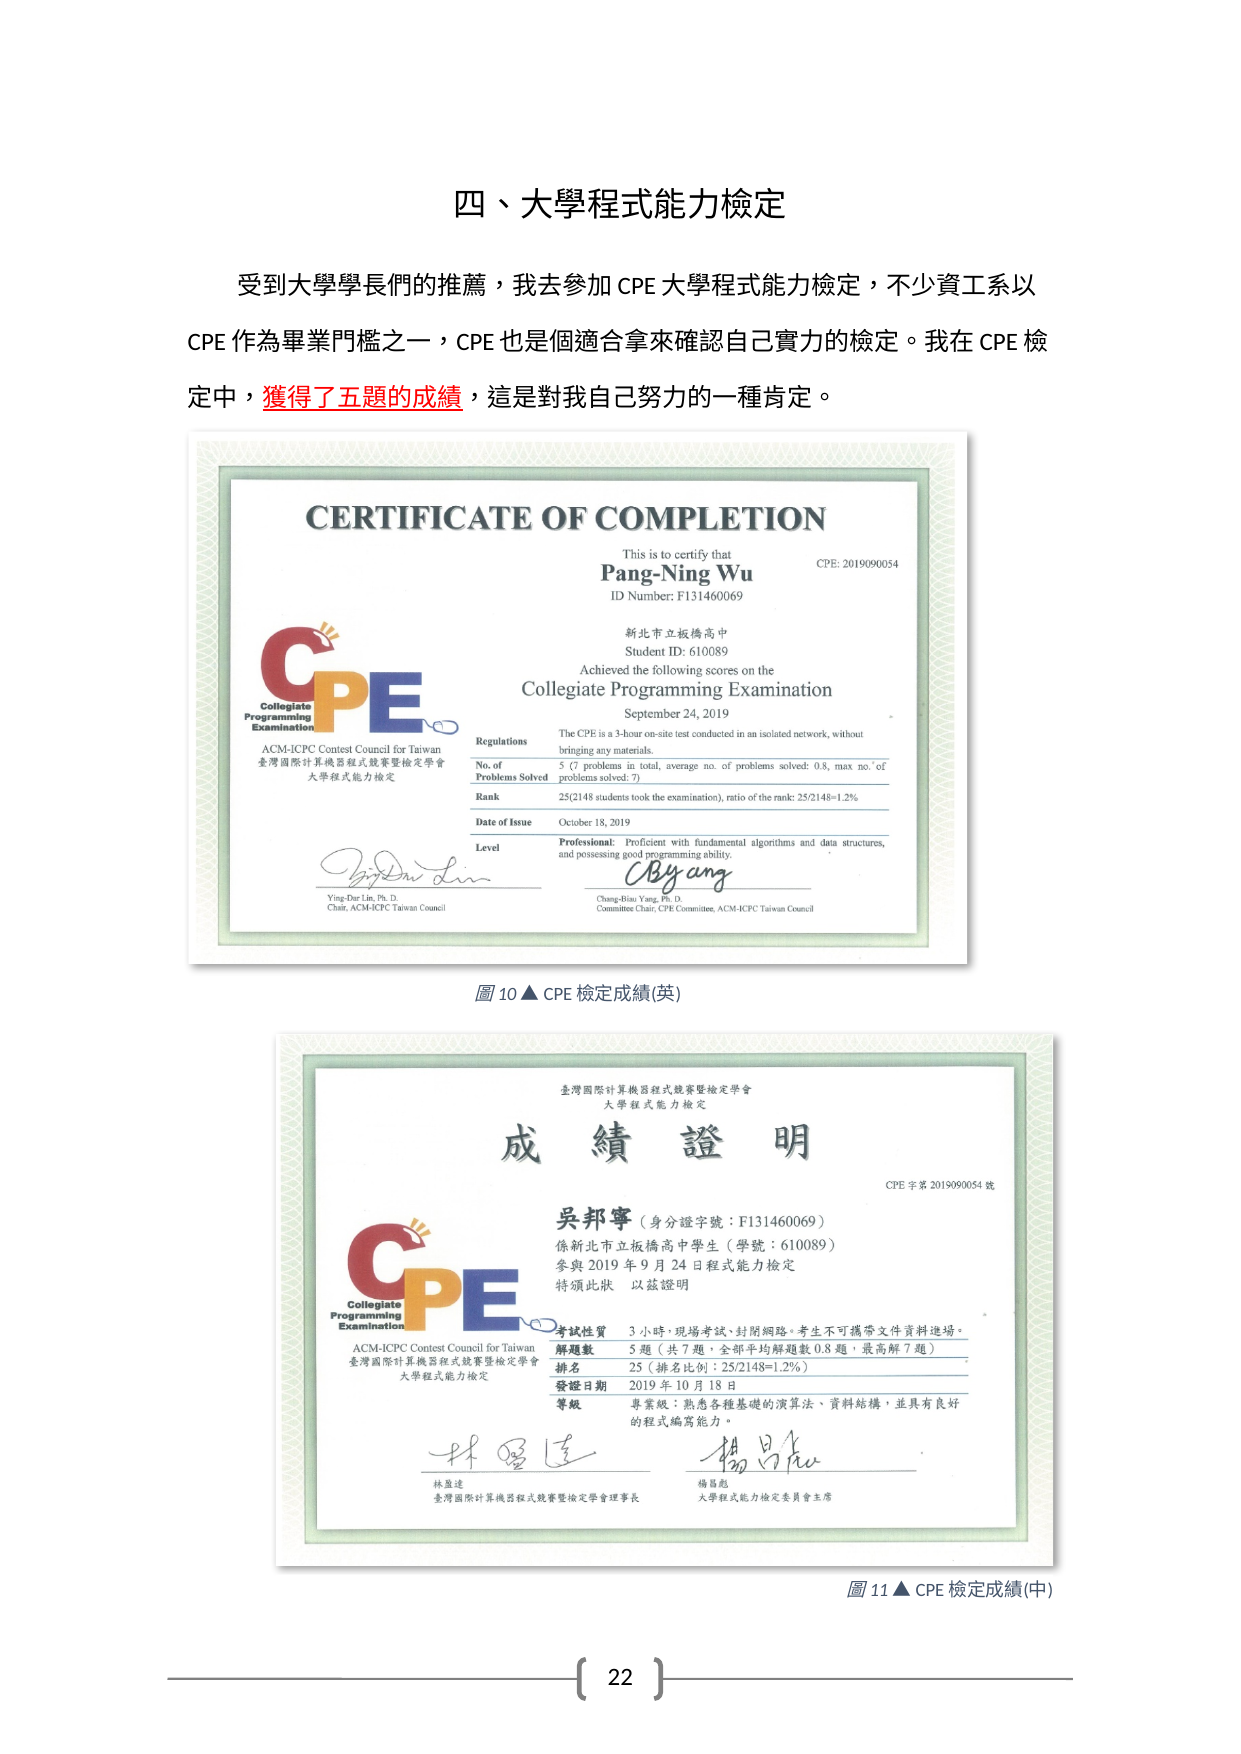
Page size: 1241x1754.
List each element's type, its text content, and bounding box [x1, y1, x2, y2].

subtitle 四、大學程式能力檢定 [187, 164, 1053, 239]
picture [189, 432, 967, 964]
picture [275, 1034, 1054, 1566]
text 受到大學學長們的推薦，我去參加CPE大學程式能力檢定，不少資工系以CPE作為畢業門檻之一，CPE也是個適合拿來確認自己實力的檢定。我在CPE檢定中，獲得了五題的成績，這是對我自己努力的一種肯定。 [187, 264, 1053, 414]
